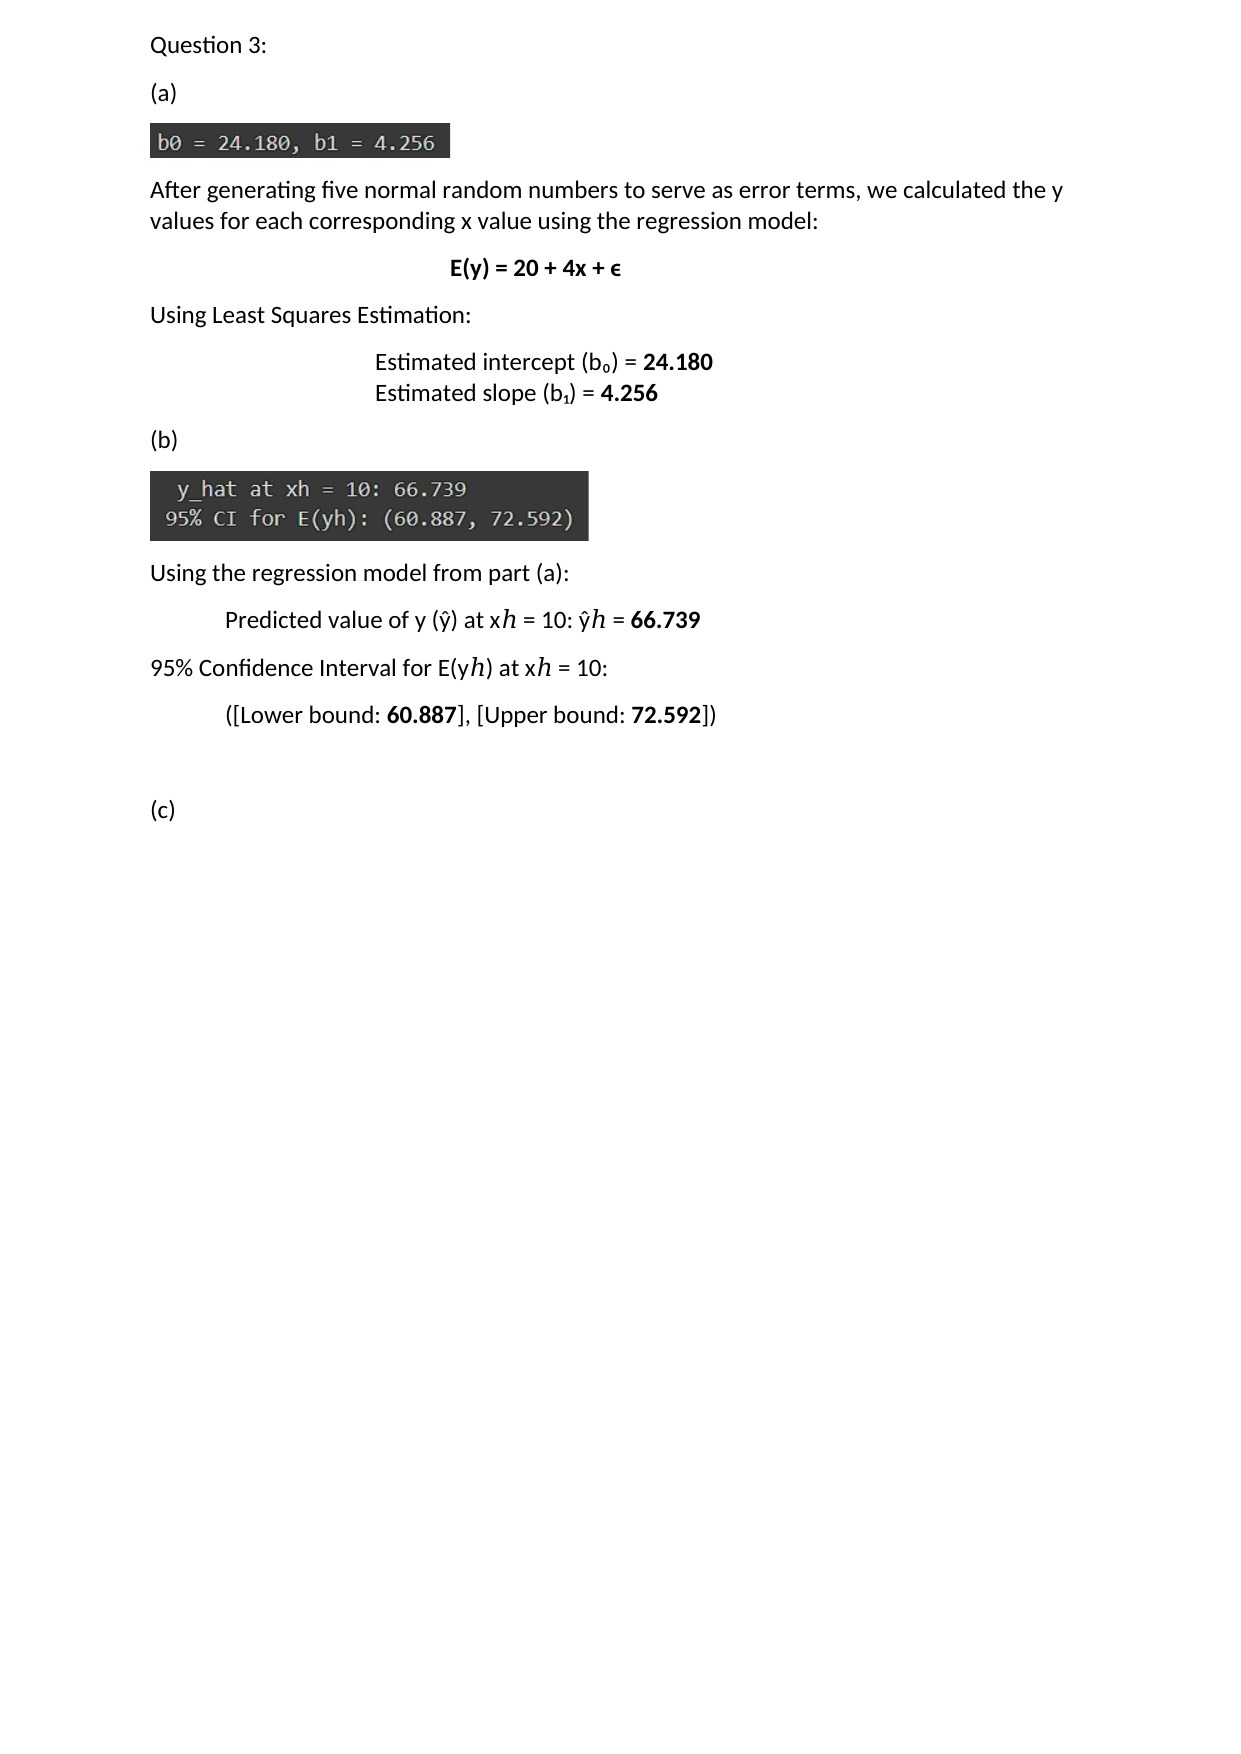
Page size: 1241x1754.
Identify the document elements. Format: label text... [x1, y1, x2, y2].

list Estimated slope (b₁) = 4.256 [375, 377, 1090, 407]
text (b) [150, 424, 1090, 455]
text Question 3: [150, 29, 1090, 60]
text (c) [150, 794, 1090, 824]
text ([Lower bound: 60.887], [Upper bound: 72.592]) [150, 699, 1090, 730]
text Predicted value of y (ŷ) at xℎ = 10: ŷℎ = 66.739 [150, 604, 1090, 635]
text 95% Confidence Interval for E(yℎ) at xℎ = 10: [150, 652, 1090, 683]
text After generating five normal random numbers to serve as error terms, we calculated the y values for each corresponding x value using the regression model: [150, 174, 1090, 235]
picture [150, 471, 589, 541]
list Estimated intercept (b₀) = 24.180 [375, 346, 1090, 377]
picture [150, 123, 451, 158]
text Using the regression model from part (a): [150, 557, 1090, 587]
text E(y) = 20 + 4x + ϵ [375, 252, 1090, 283]
text Using Least Squares Estimation: [150, 299, 1090, 330]
text (a) [150, 77, 1090, 107]
